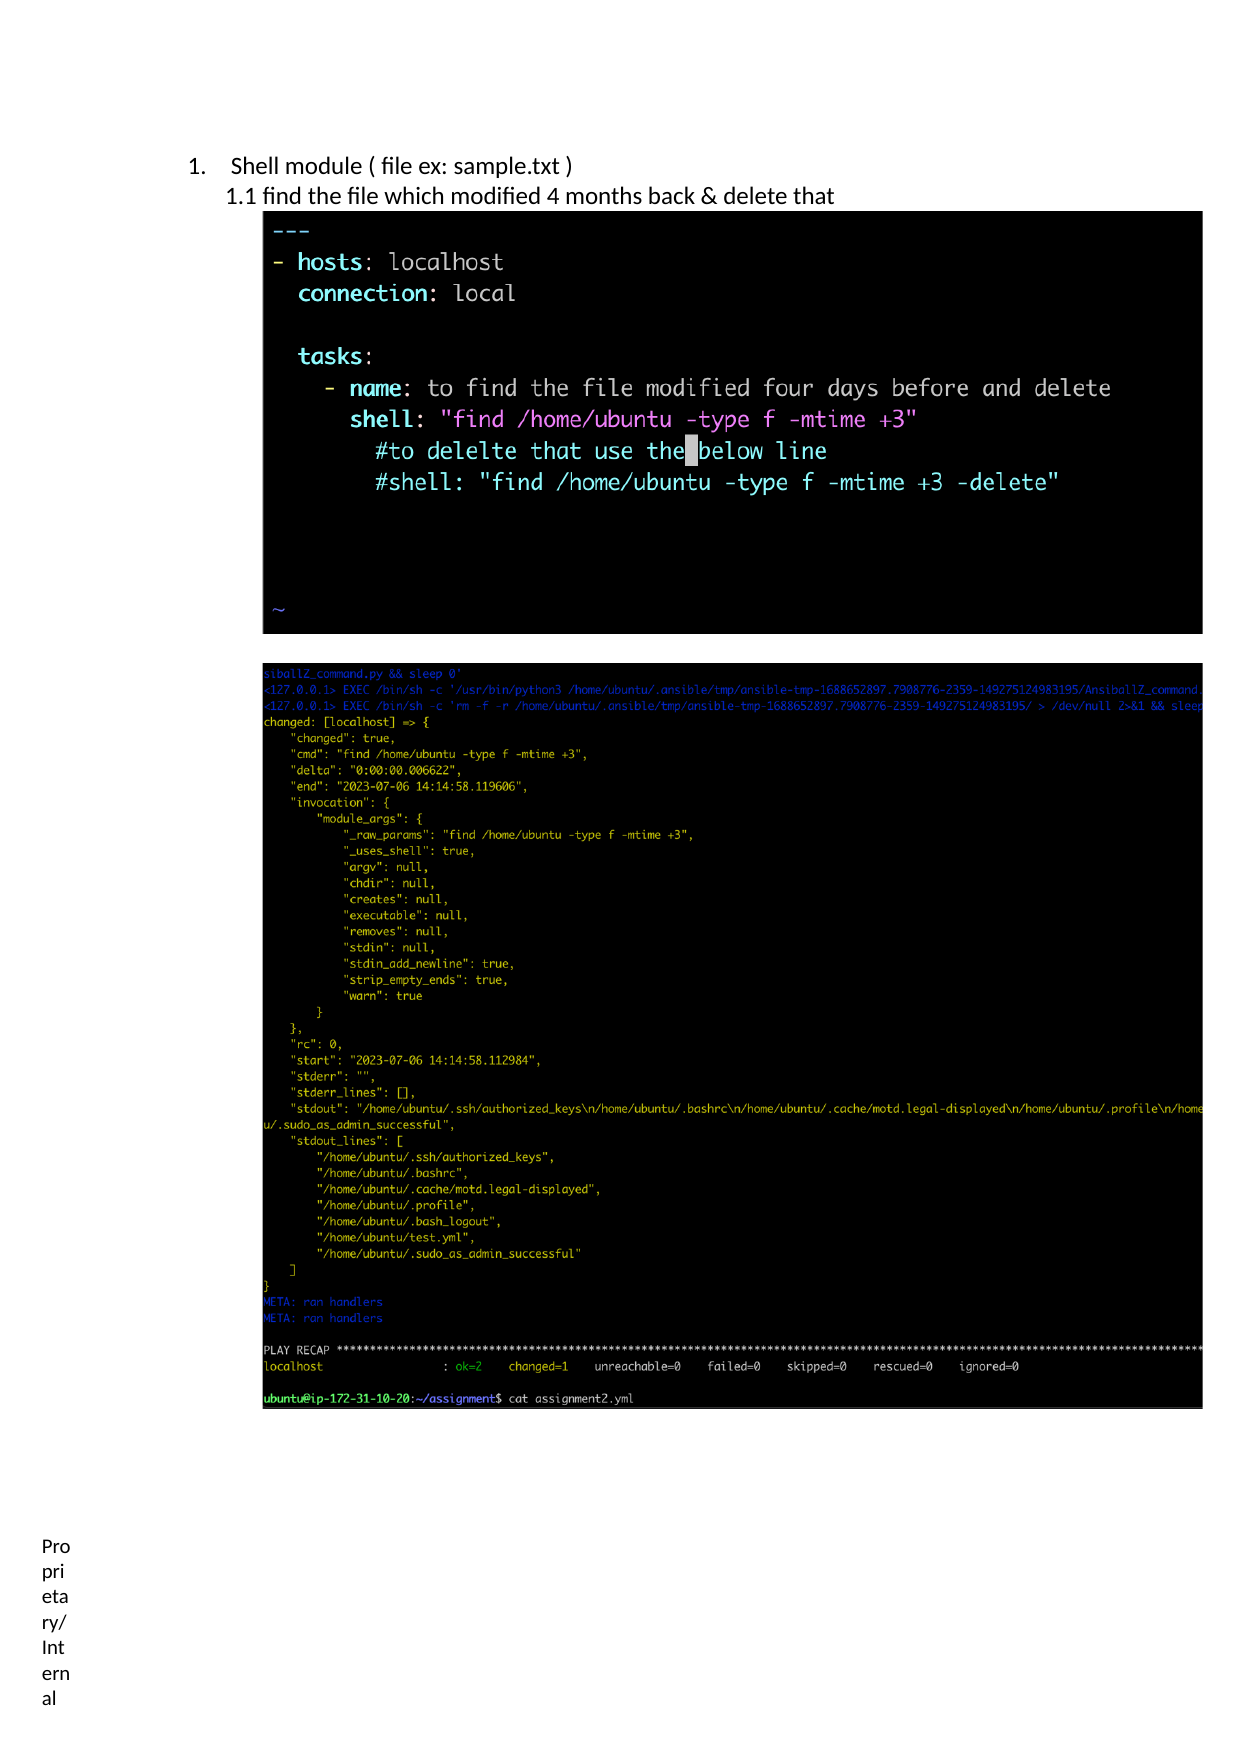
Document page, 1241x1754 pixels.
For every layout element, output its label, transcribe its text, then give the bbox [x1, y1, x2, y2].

picture [262, 663, 1203, 1409]
picture [262, 211, 1203, 634]
list find the file which modified 4 months back & delete that [225, 181, 1090, 211]
list Shell module ( file ex: sample.txt ) [187, 150, 1090, 181]
